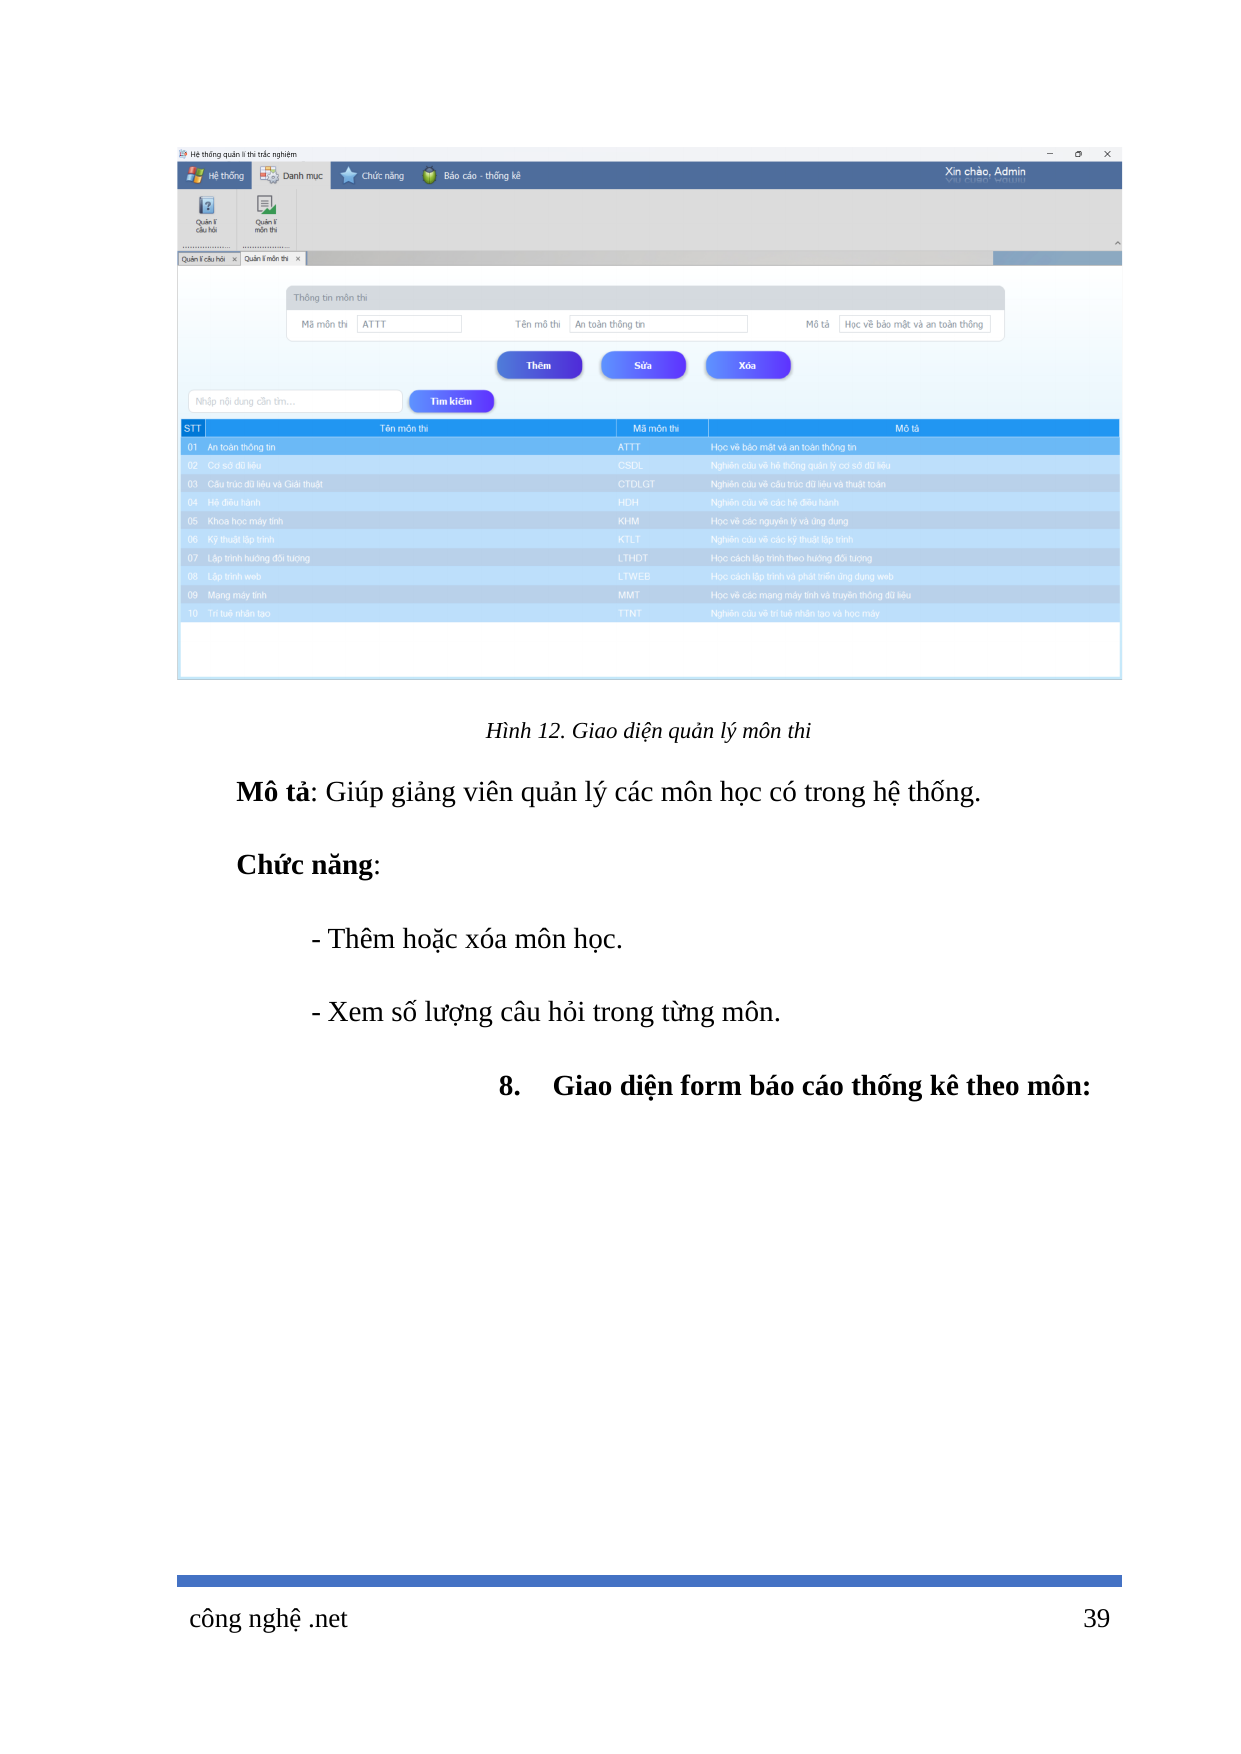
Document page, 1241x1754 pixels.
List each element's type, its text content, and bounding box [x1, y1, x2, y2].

list Giao diện form báo cáo thống kê theo môn: [440, 1068, 1122, 1102]
text Mô tả: Giúp giảng viên quản lý các môn học có trong hệ thống. [177, 774, 1122, 807]
text Hình 12. Giao diện quản lý môn thi [177, 718, 1122, 744]
picture [177, 147, 1123, 680]
text Chức năng: [177, 847, 1122, 881]
list Thêm hoặc xóa môn học. [252, 921, 1122, 954]
list Xem số lượng câu hỏi trong từng môn. [252, 994, 1122, 1028]
